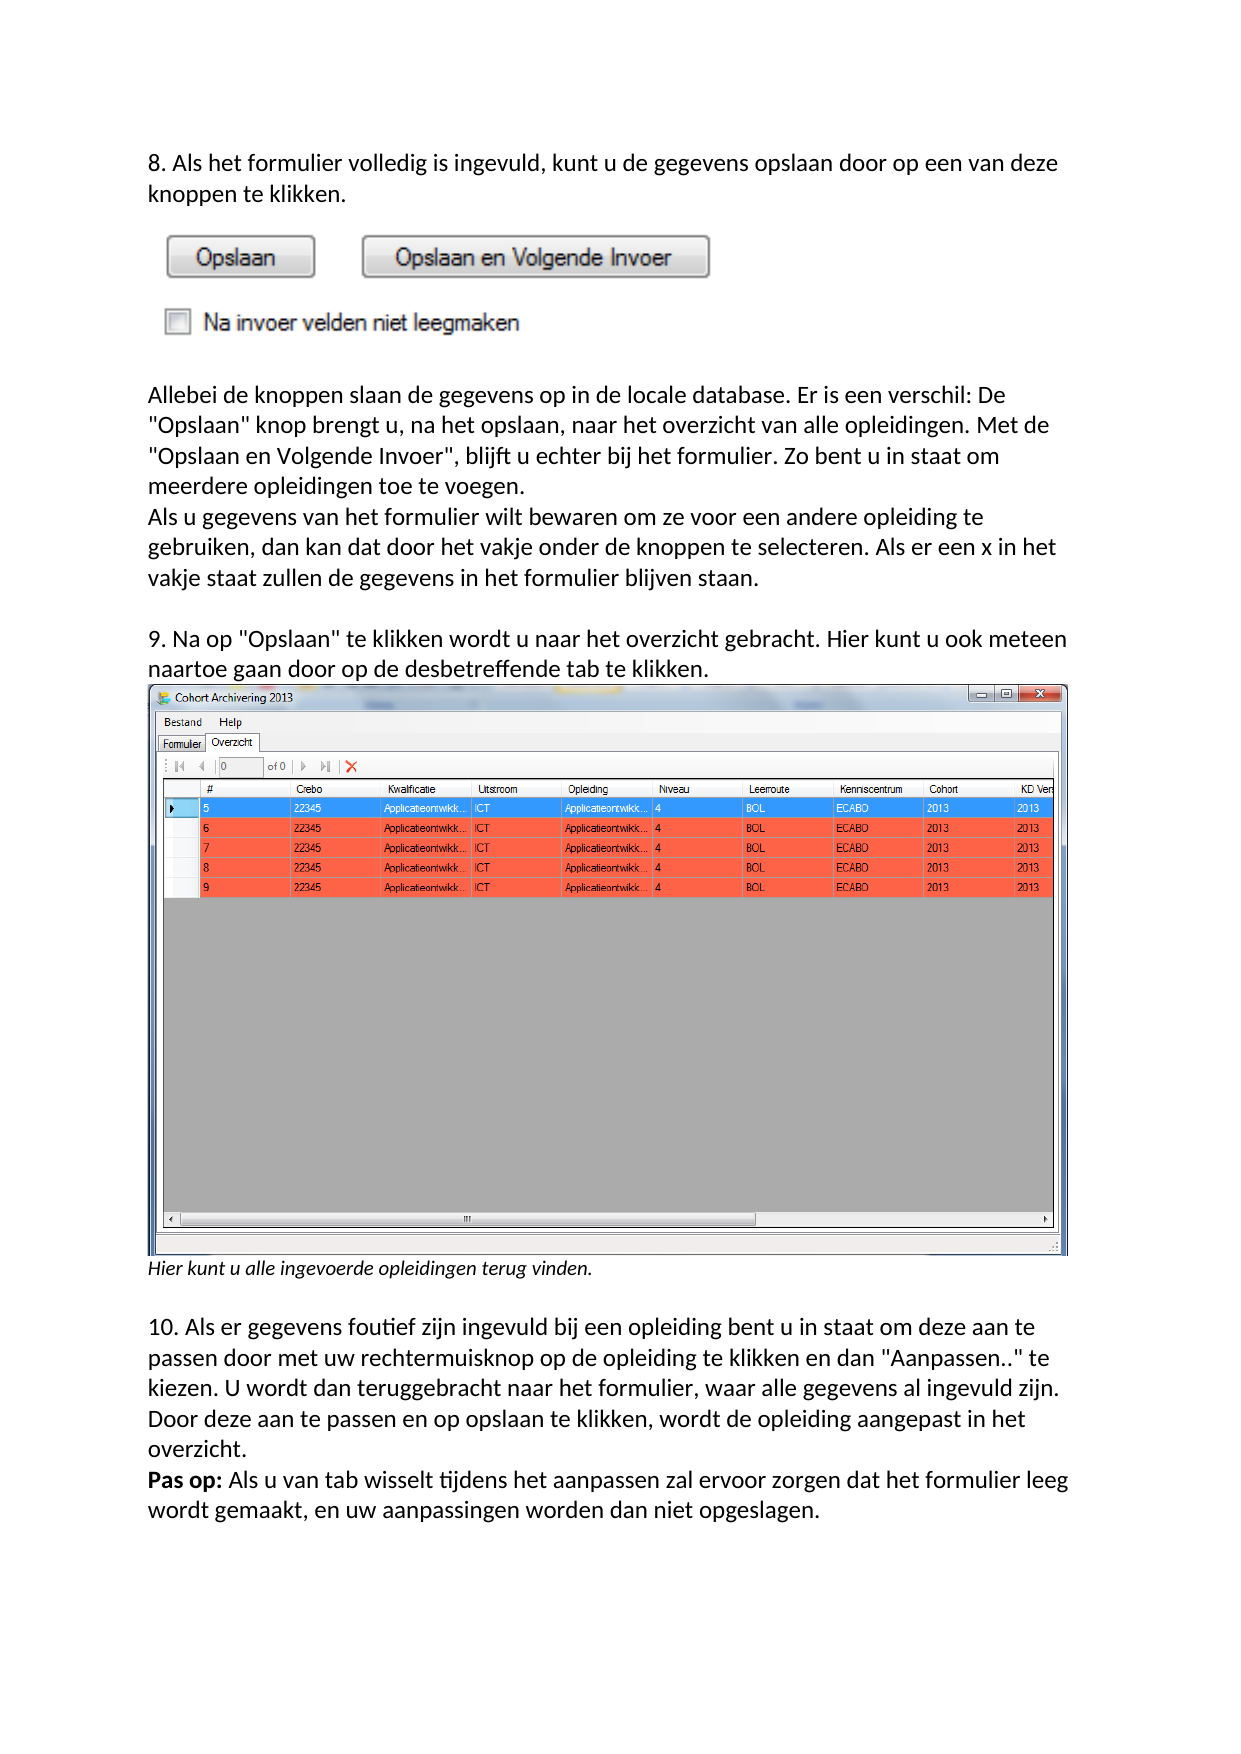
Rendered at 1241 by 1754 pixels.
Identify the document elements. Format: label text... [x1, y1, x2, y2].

picture [147, 208, 740, 354]
text 8. Als het formulier volledig is ingevuld, kunt u de gegevens opslaan door op een van deze knoppen te klikken. [148, 148, 1093, 209]
text Pas op: Als u van tab wisselt tijdens het aanpassen zal ervoor zorgen dat het formulier leeg wordt gemaakt, en uw aanpassingen worden dan niet opgeslagen. [148, 1464, 1093, 1525]
text 10. Als er gegevens foutief zijn ingevuld bij een opleiding bent u in staat om deze aan te passen door met uw rechtermuisknop op de opleiding te klikken en dan "Aanpassen.." te kiezen. U wordt dan teruggebracht naar het formulier, waar alle gegevens al ingevuld zijn. Door deze aan te passen en op opslaan te klikken, wordt de opleiding aangepast in het overzicht. [148, 1311, 1093, 1464]
text Hier kunt u alle ingevoerde opleidingen terug vinden. [148, 1255, 1093, 1281]
picture [147, 684, 1068, 1256]
text 9. Na op "Opslaan" te klikken wordt u naar het overzicht gebracht. Hier kunt u ook meteen naartoe gaan door op de desbetreffende tab te klikken. [148, 623, 1093, 684]
text Allebei de knoppen slaan de gegevens op in de locale database. Er is een verschil: De "Opslaan" knop brengt u, na het opslaan, naar het overzicht van alle opleidingen. Met de "Opslaan en Volgende Invoer", blijft u echter bij het formulier. Zo bent u in staat om meerdere opleidingen toe te voegen. [148, 379, 1093, 501]
text Als u gegevens van het formulier wilt bewaren om ze voor een andere opleiding te gebruiken, dan kan dat door het vakje onder de knoppen te selecteren. Als er een x in het vakje staat zullen de gegevens in het formulier blijven staan. [148, 501, 1093, 593]
